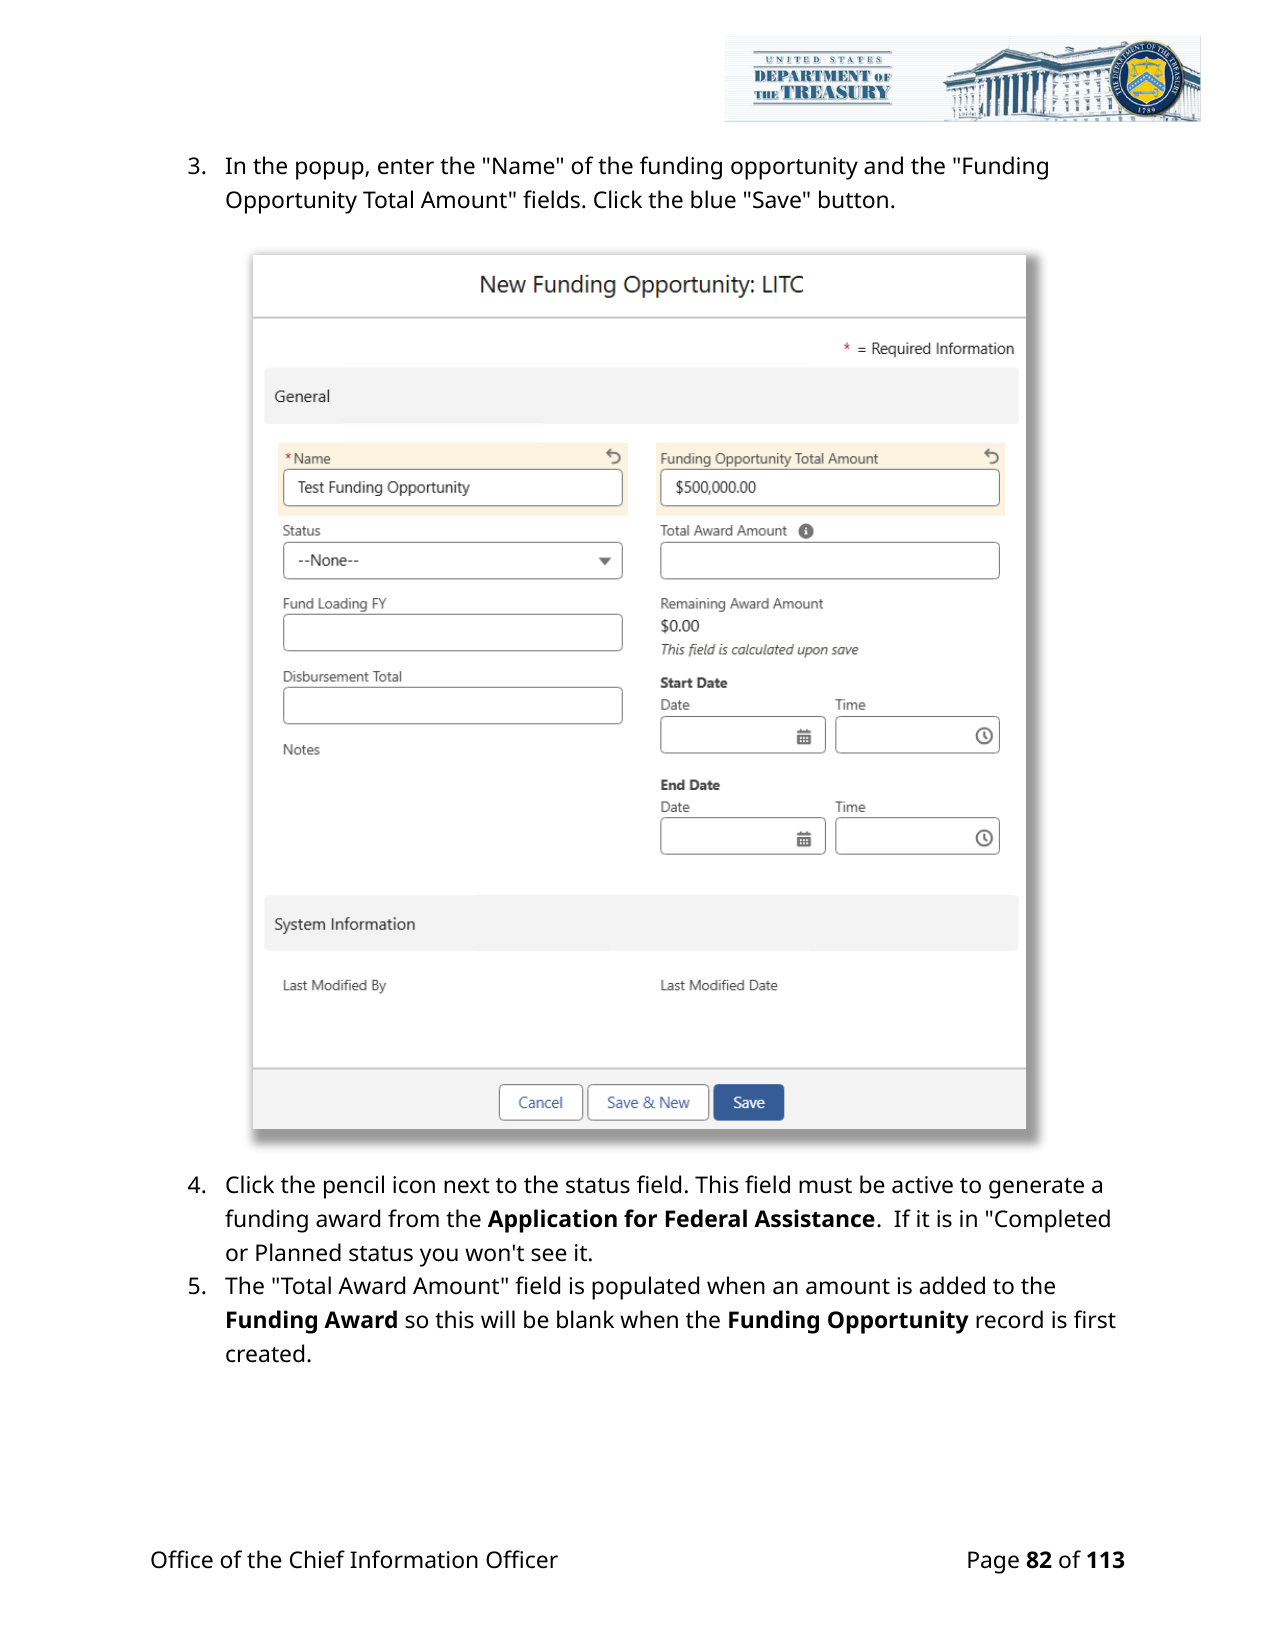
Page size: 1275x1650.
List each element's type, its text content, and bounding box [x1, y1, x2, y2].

list In the popup, enter the "Name" of the funding opportunity and the "Funding Opportunity Total Amount" fields. Click the blue "Save" button. [187, 150, 1125, 215]
picture [253, 255, 1026, 1129]
list The "Total Award Amount" field is populated when an amount is added to the Funding Award so this will be blank when the Funding Opportunity record is first created. [187, 1270, 1125, 1369]
list Click the pencil icon next to the status field. This field must be active to generate a funding award from the Application for Federal Assistance. If it is in "Completed or Planned status you won't see it. [187, 1169, 1125, 1268]
picture [724, 36, 1201, 122]
